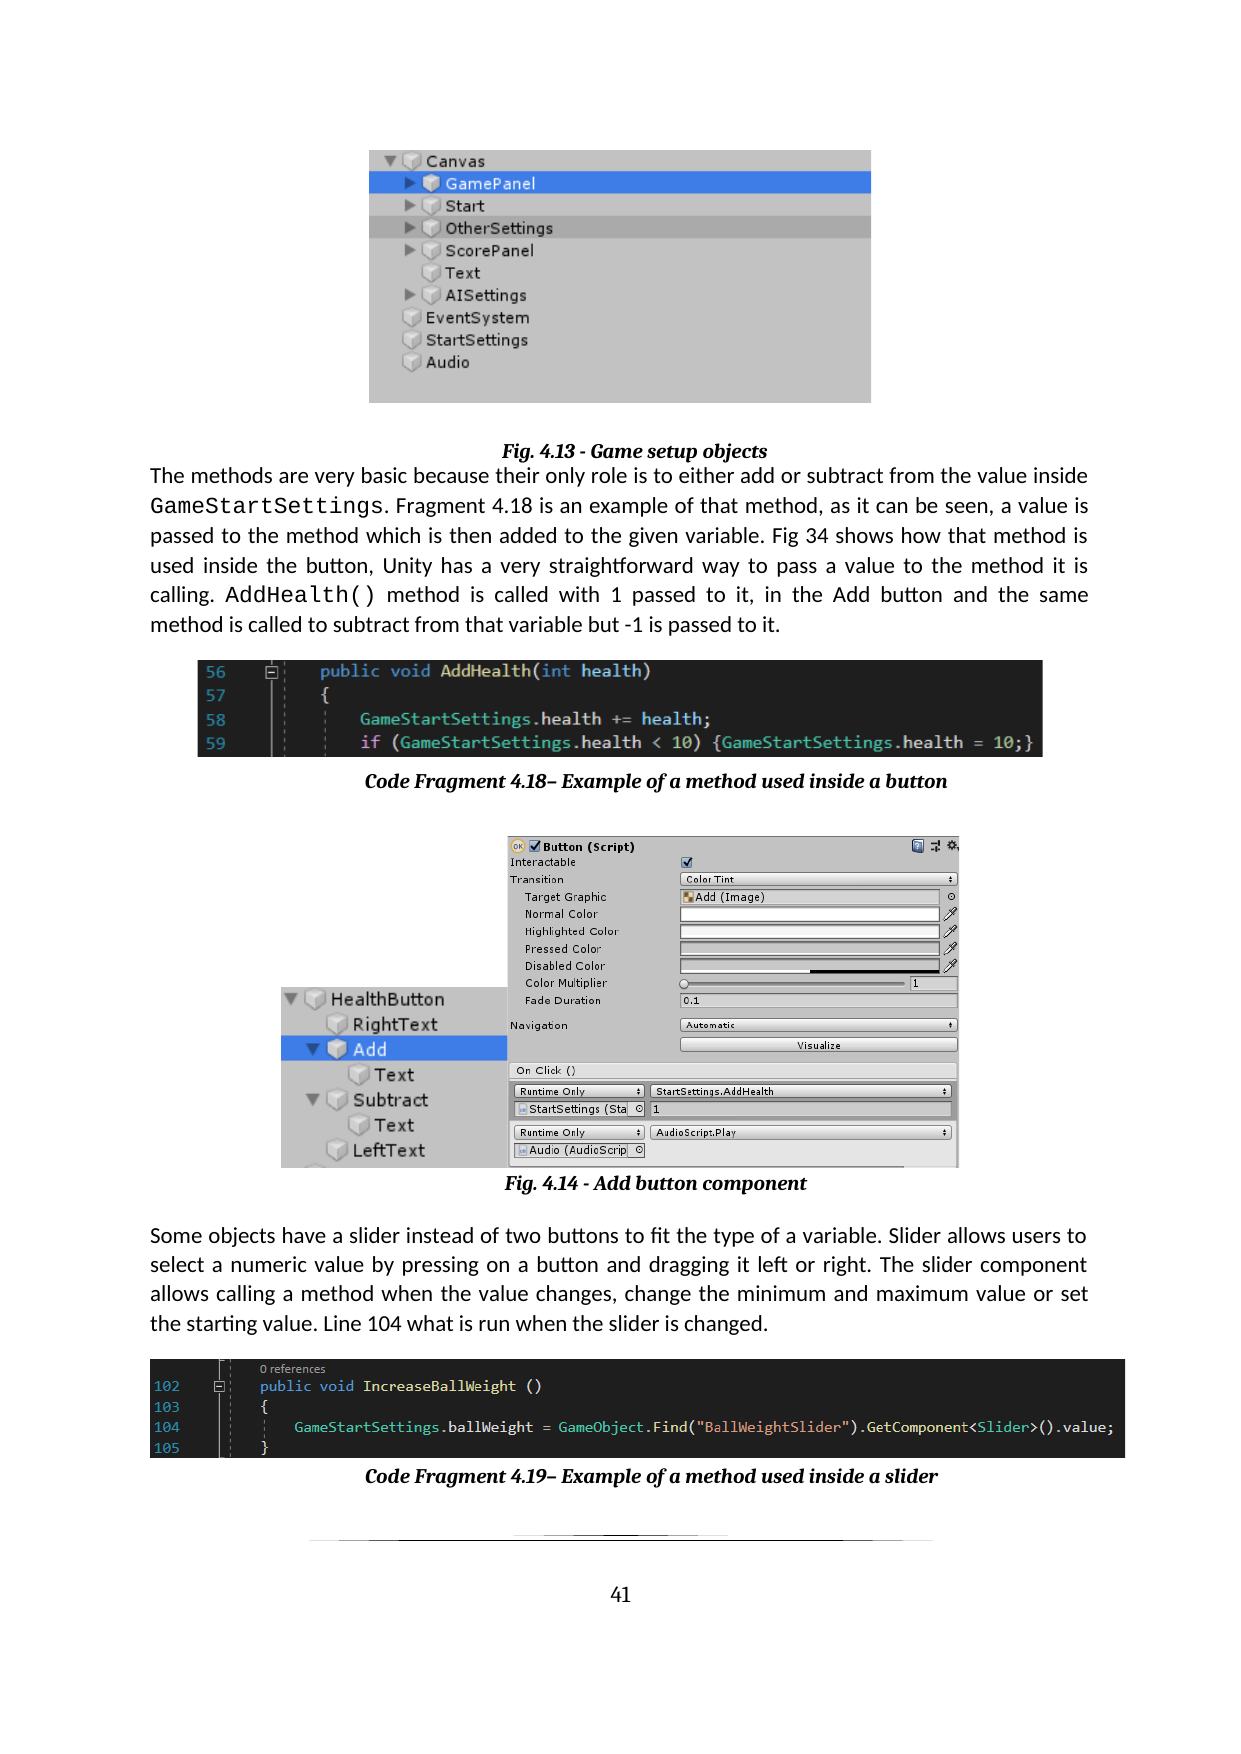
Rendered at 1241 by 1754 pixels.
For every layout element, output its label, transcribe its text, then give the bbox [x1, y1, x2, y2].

text Some objects have a slider instead of two buttons to fit the type of a variable. Slider allows users to select a numeric value by pressing on a button and dragging it left or right. The slider component allows calling a method when the value changes, change the minimum and maximum value or set the starting value. Line 104 what is run when the slider is changed. [150, 1221, 1090, 1337]
text The methods are very basic because their only role is to either add or subtract from the value inside GameStartSettings. Fragment 4.18 is an example of that method, as it can be seen, a value is passed to the method which is then added to the given variable. Fig 34 shows how that method is used inside the button, Unity has a very straightforward way to pass a value to the method it is calling. AddHealth() method is called with 1 passed to it, in the Add button and the same method is called to subtract from that variable but -1 is passed to it. [150, 461, 1090, 639]
picture [197, 660, 1043, 757]
picture [369, 150, 872, 403]
picture [150, 1359, 1125, 1458]
picture [281, 836, 960, 1168]
